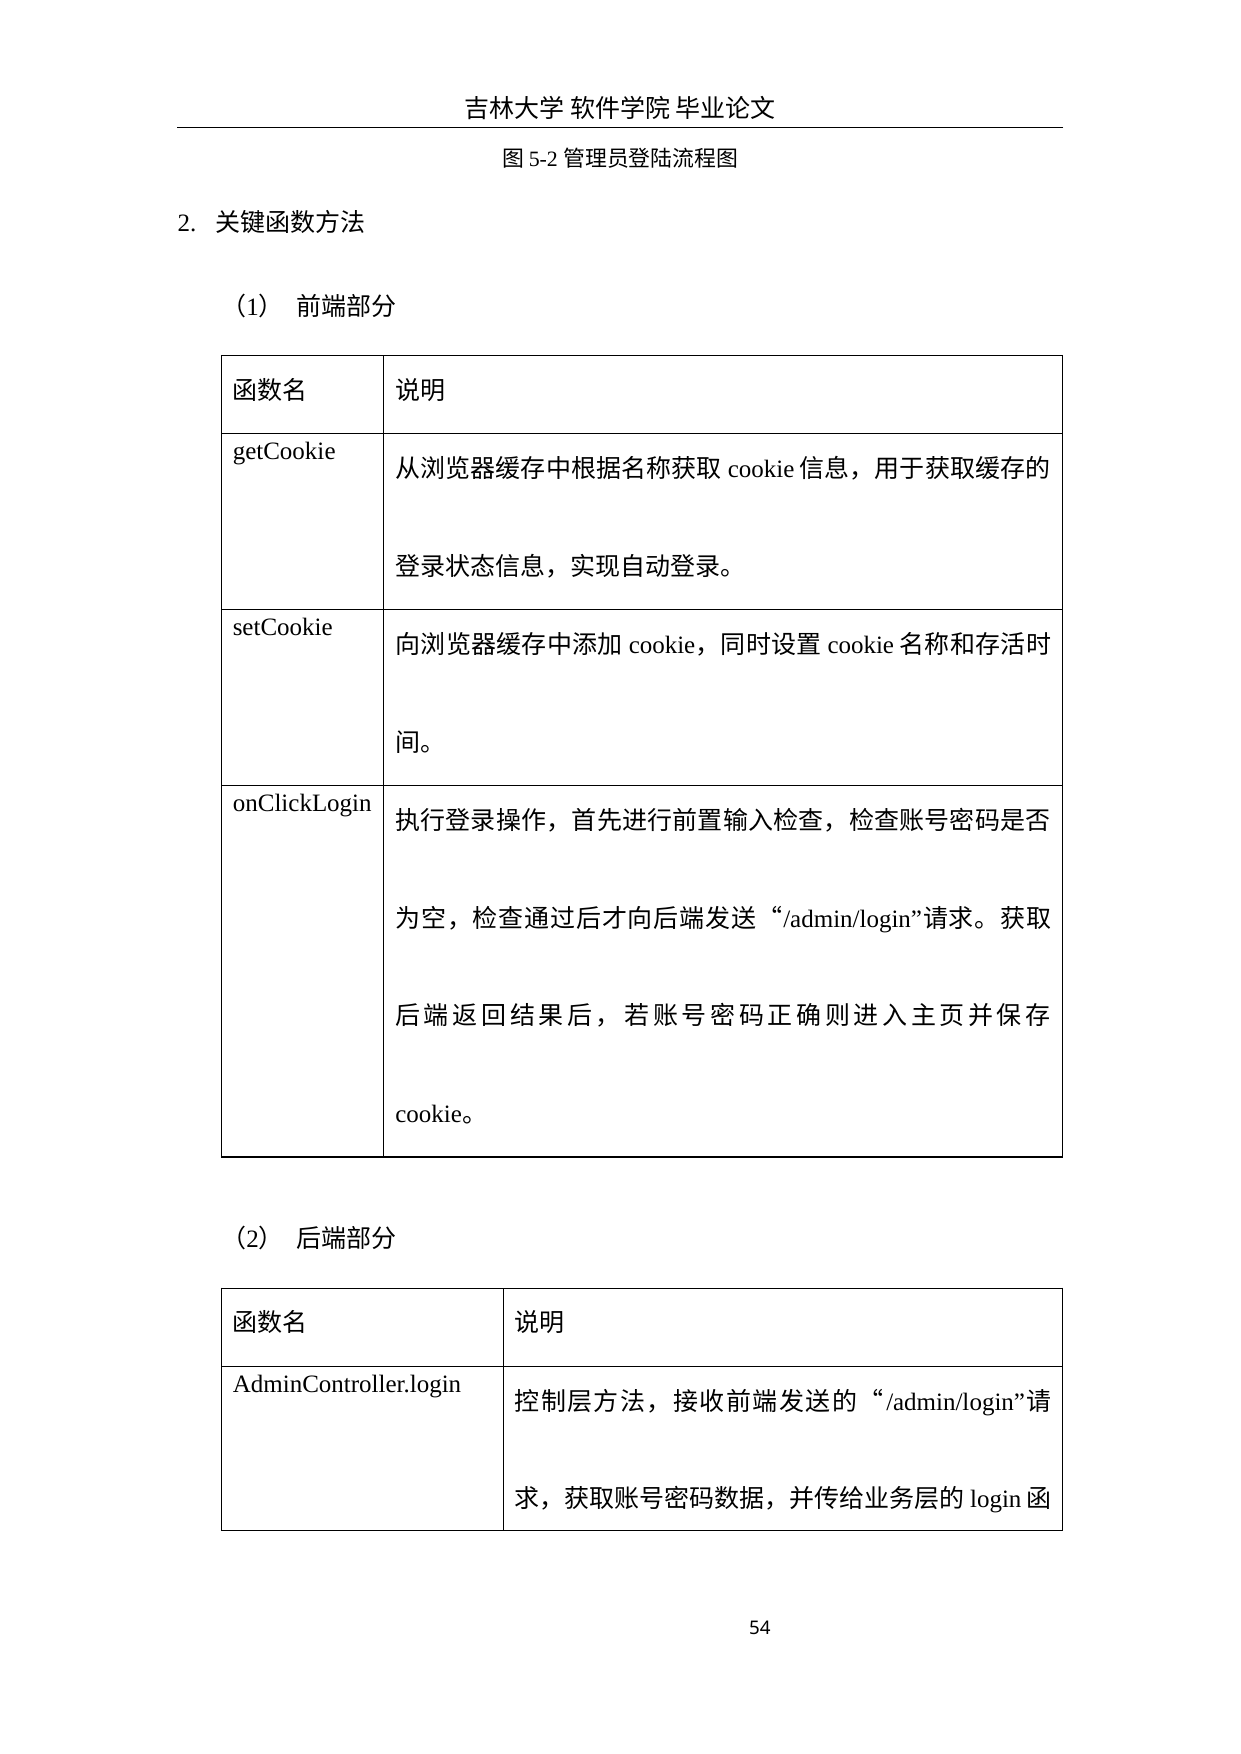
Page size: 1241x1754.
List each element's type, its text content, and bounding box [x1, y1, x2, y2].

table_header 说明 [504, 1289, 1062, 1366]
list 后端部分 [221, 1204, 1063, 1269]
table_cell 向浏览器缓存中添加cookie，同时设置cookie名称和存活时间。 [384, 610, 1062, 785]
table_cell setCookie [222, 610, 383, 785]
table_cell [504, 1367, 1062, 1529]
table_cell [222, 1367, 503, 1529]
table_header 函数名 [222, 1289, 503, 1366]
table_header 函数名 [222, 356, 383, 433]
table_cell getCookie [222, 434, 383, 609]
table_cell 执行登录操作，首先进行前置输入检查，检查账号密码是否为空，检查通过后才向后端发送“/admin/login”请求。获取后端返回结果后，若账号密码正确则进入主页并保存cookie。 [384, 786, 1062, 1156]
text 图5-2 管理员登陆流程图 [177, 140, 1063, 173]
table_header 说明 [384, 356, 1062, 433]
list 关键函数方法 [177, 188, 1063, 253]
table_cell 从浏览器缓存中根据名称获取cookie信息，用于获取缓存的登录状态信息，实现自动登录。 [384, 434, 1062, 609]
list 前端部分 [221, 272, 1063, 337]
table_cell onClickLogin [222, 786, 383, 1156]
